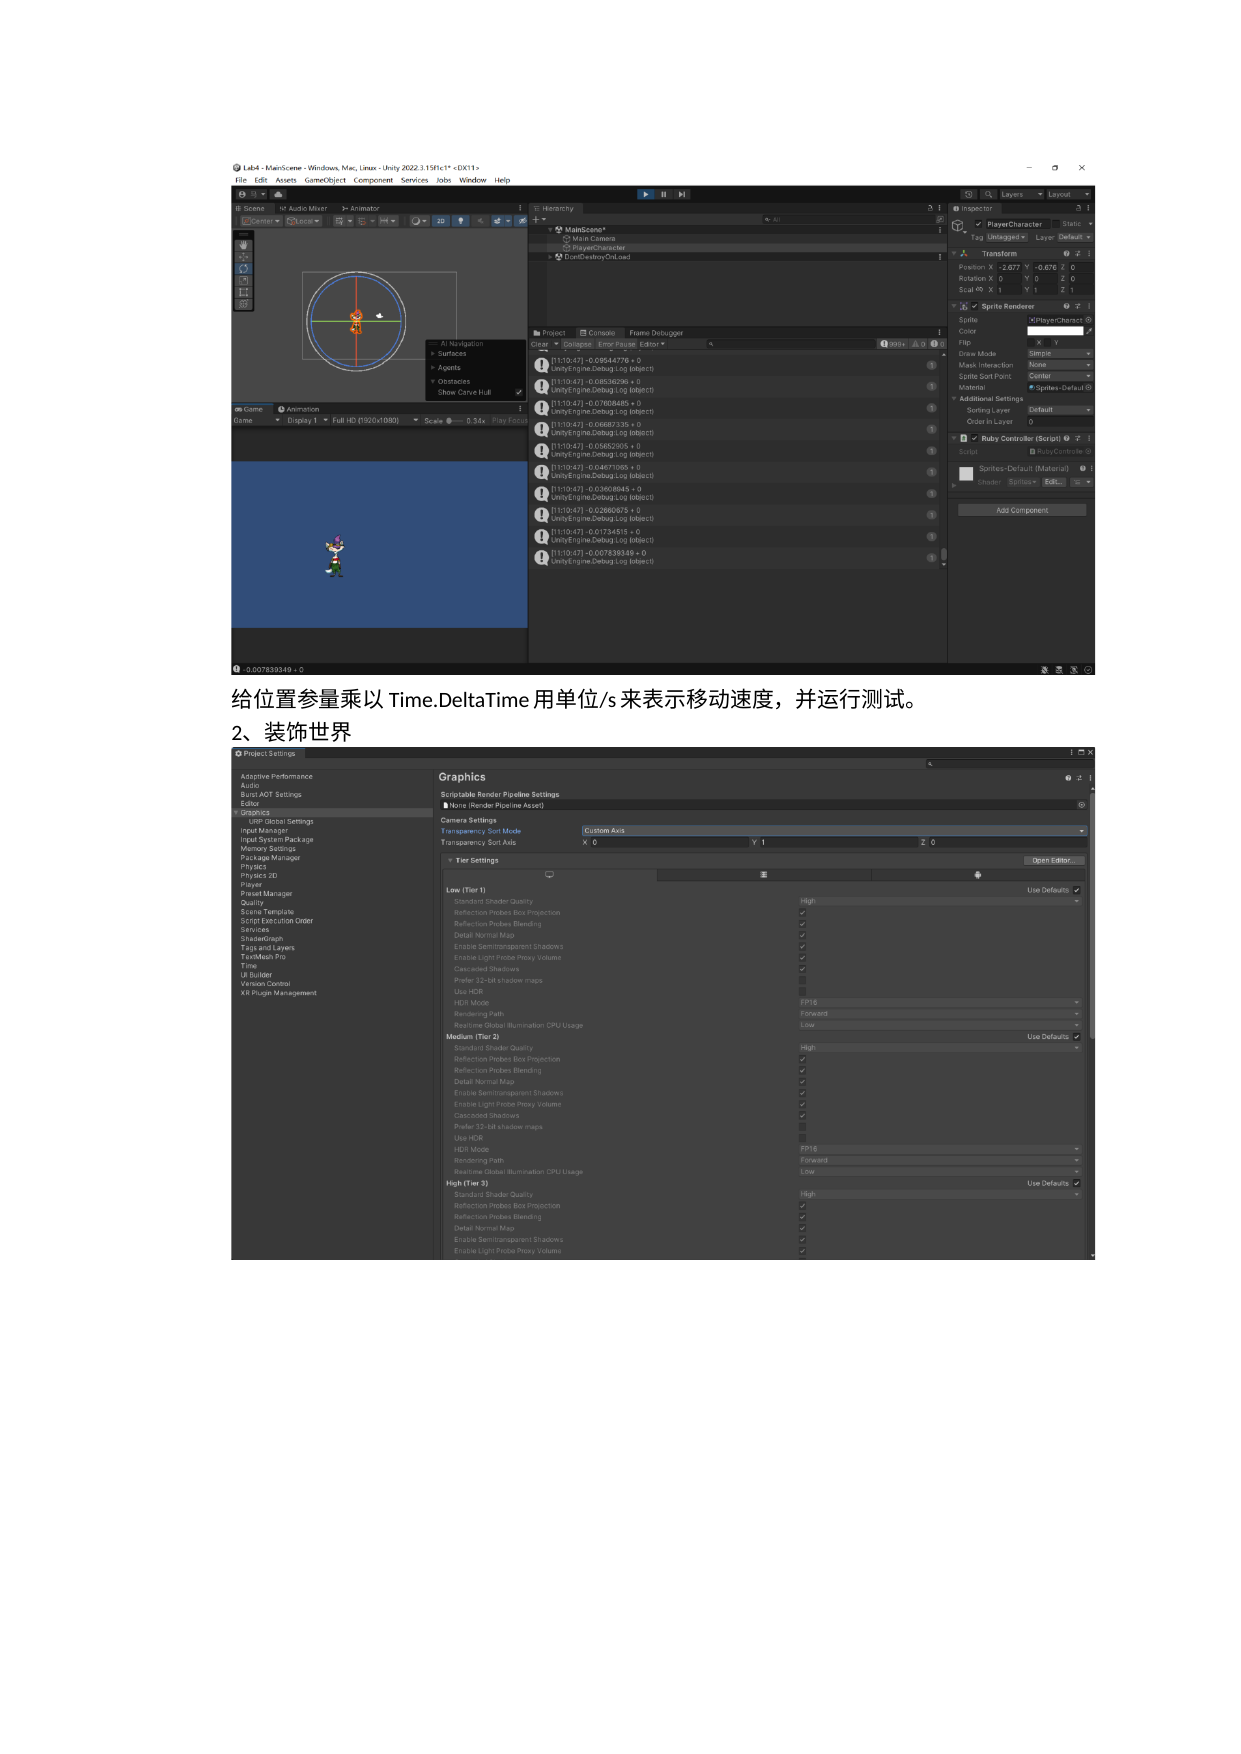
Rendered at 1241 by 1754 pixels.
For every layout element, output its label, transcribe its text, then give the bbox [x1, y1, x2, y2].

picture [231, 747, 1096, 1260]
list 2、装饰世界更改图像设置，使得摄像机渲染顺序由Y轴决定，运行测试。更改Sprite Sort Point为Pivot，使判断图像的渲染层级由中心点Pivot决定。调整图像的中心点为图像正下方。创建预制体，并进入预制体进行编辑。 [231, 714, 1053, 747]
list 角色控制器与键盘输入查看默认输入设置——”Horizontal”和”Vertical”获得水平输入”Horizontal”，使用AD或左右键左右移动，并进行测试。同样，通过”Vertical”获得垂直输入，通过WS或上下键上下移动。关闭垂直同步，并更改渲染的帧率，测试后运行速度变慢。给位置参量乘以Time.DeltaTime用单位/s来表示移动速度，并运行测试。 [231, 675, 1053, 714]
picture [231, 162, 1096, 675]
